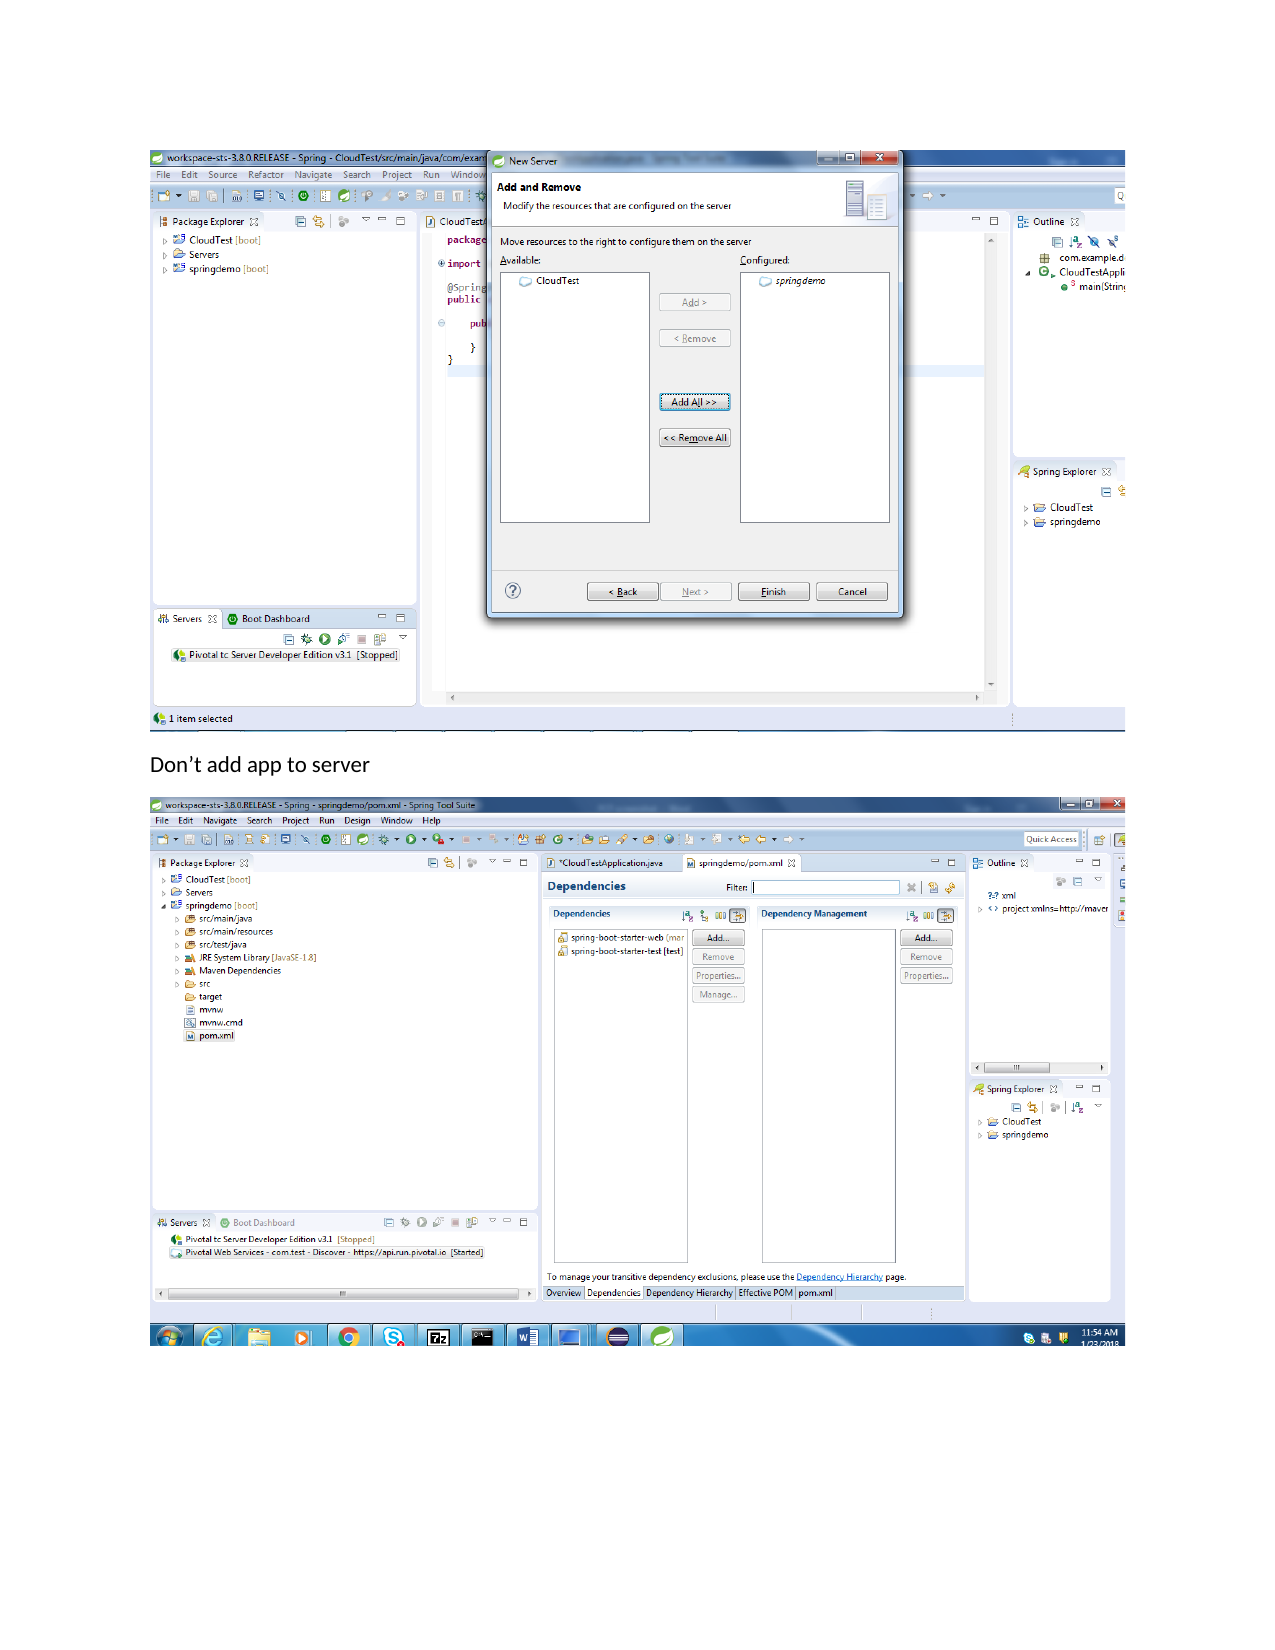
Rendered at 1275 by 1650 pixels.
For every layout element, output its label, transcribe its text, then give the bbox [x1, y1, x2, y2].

picture [150, 797, 1125, 1346]
picture [150, 150, 1125, 732]
picture [385, 1329, 396, 1342]
text Don’t add app to server [150, 751, 1125, 779]
